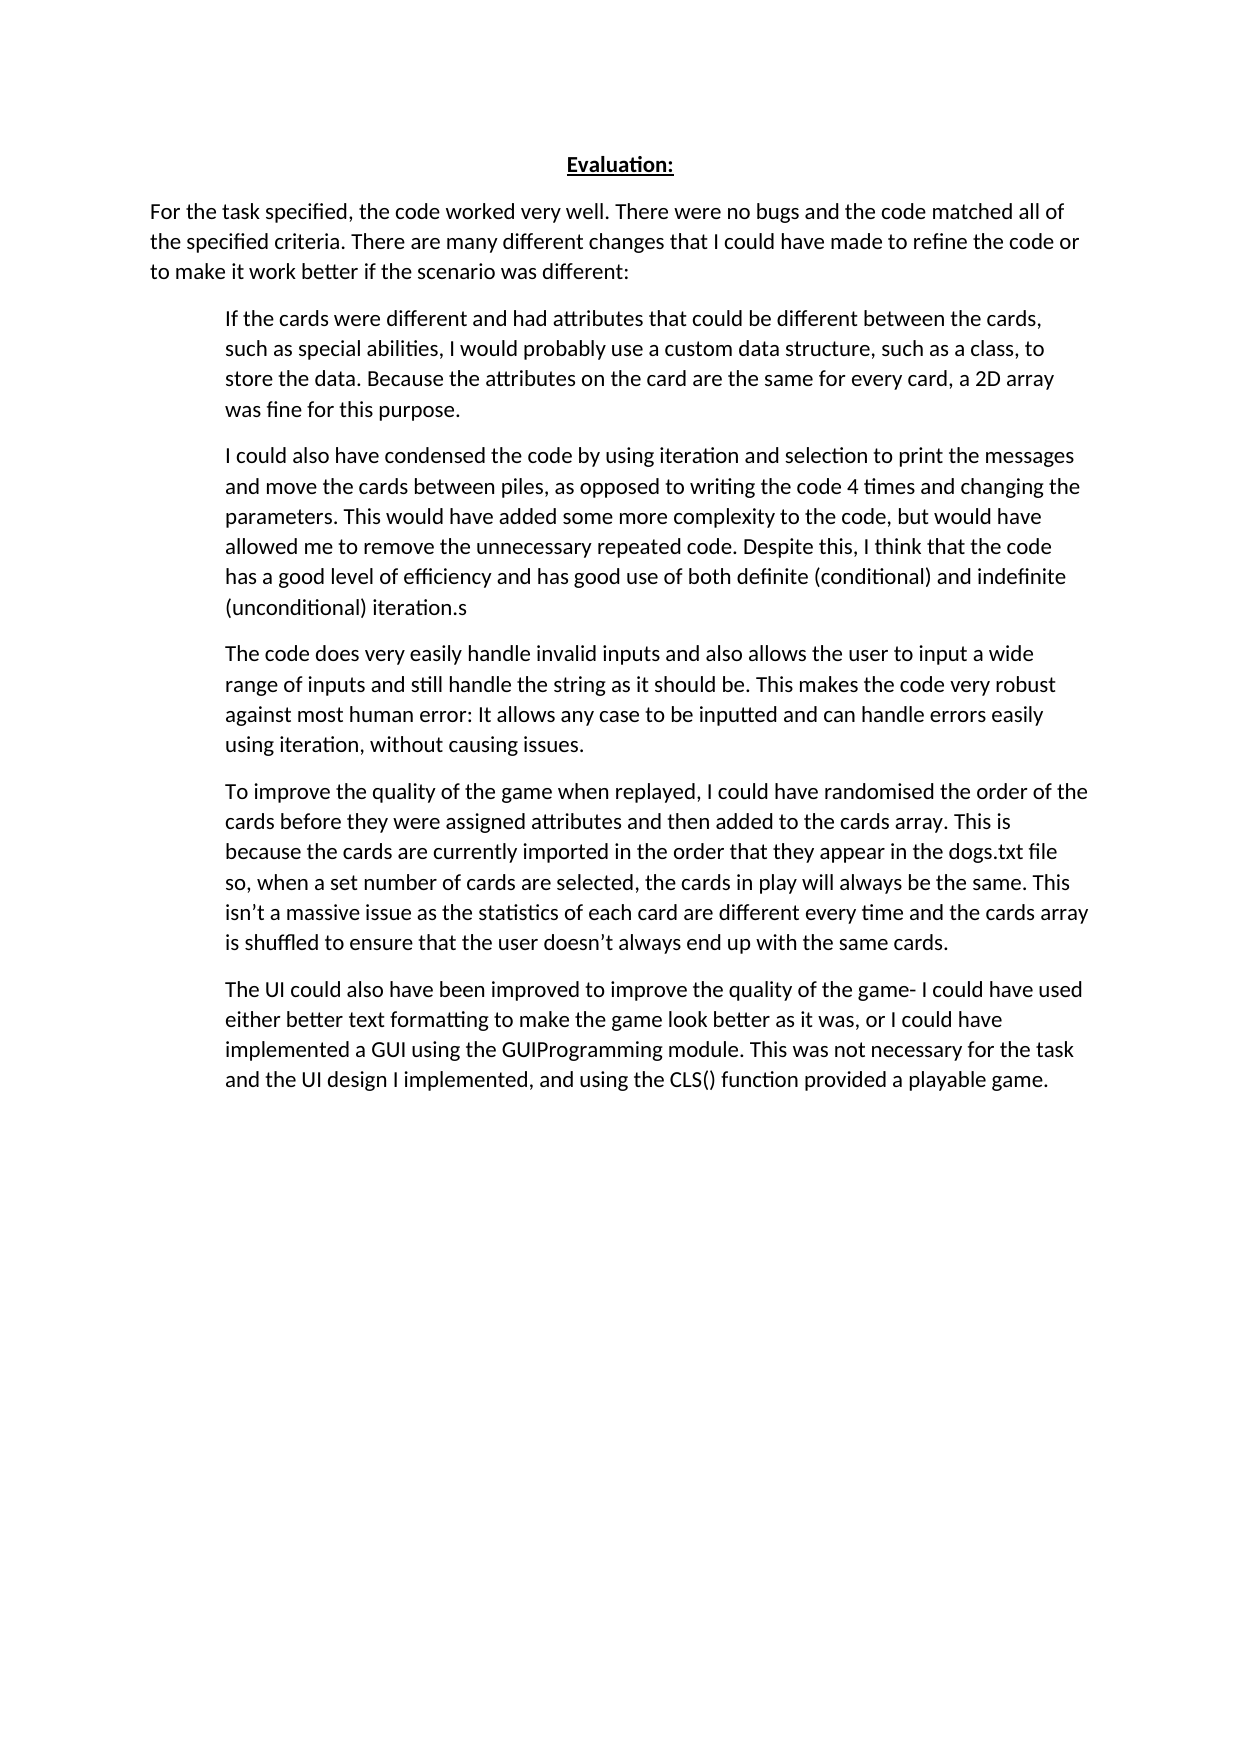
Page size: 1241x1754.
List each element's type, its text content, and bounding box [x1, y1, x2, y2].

text The code does very easily handle invalid inputs and also allows the user to input a wide range of inputs and still handle the string as it should be. This makes the code very robust against most human error: It allows any case to be inputted and can handle errors easily using iteration, without causing issues. [225, 639, 1090, 758]
text If the cards were different and had attributes that could be different between the cards, such as special abilities, I would probably use a custom data structure, such as a class, to store the data. Because the attributes on the card are the same for every card, a 2D array was fine for this purpose. [225, 304, 1090, 423]
text To improve the quality of the game when replayed, I could have randomised the order of the cards before they were assigned attributes and then added to the cards array. This is because the cards are currently imported in the order that they appear in the dogs.txt file so, when a set number of cards are selected, the cards in play will always be the same. This isn’t a massive issue as the statistics of each card are different every time and the cards array is shuffled to ensure that the user doesn’t always end up with the same cards. [225, 777, 1090, 956]
text I could also have condensed the code by using iteration and selection to print the messages and move the cards between piles, as opposed to writing the code 4 times and changing the parameters. This would have added some more complexity to the code, but would have allowed me to remove the unnecessary repeated code. Despite this, I think that the code has a good level of efficiency and has good use of both definite (conditional) and indefinite (unconditional) iteration.s [225, 442, 1090, 621]
text The UI could also have been improved to improve the quality of the game- I could have used either better text formatting to make the game look better as it was, or I could have implemented a GUI using the GUIProgramming module. This was not necessary for the task and the UI design I implemented, and using the CLS() function provided a playable game. [225, 975, 1090, 1094]
text Evaluation: [150, 150, 1090, 178]
text For the task specified, the code worked very well. There were no bugs and the code matched all of the specified criteria. There are many different changes that I could have made to refine the code or to make it work better if the scenario was different: [150, 197, 1090, 285]
